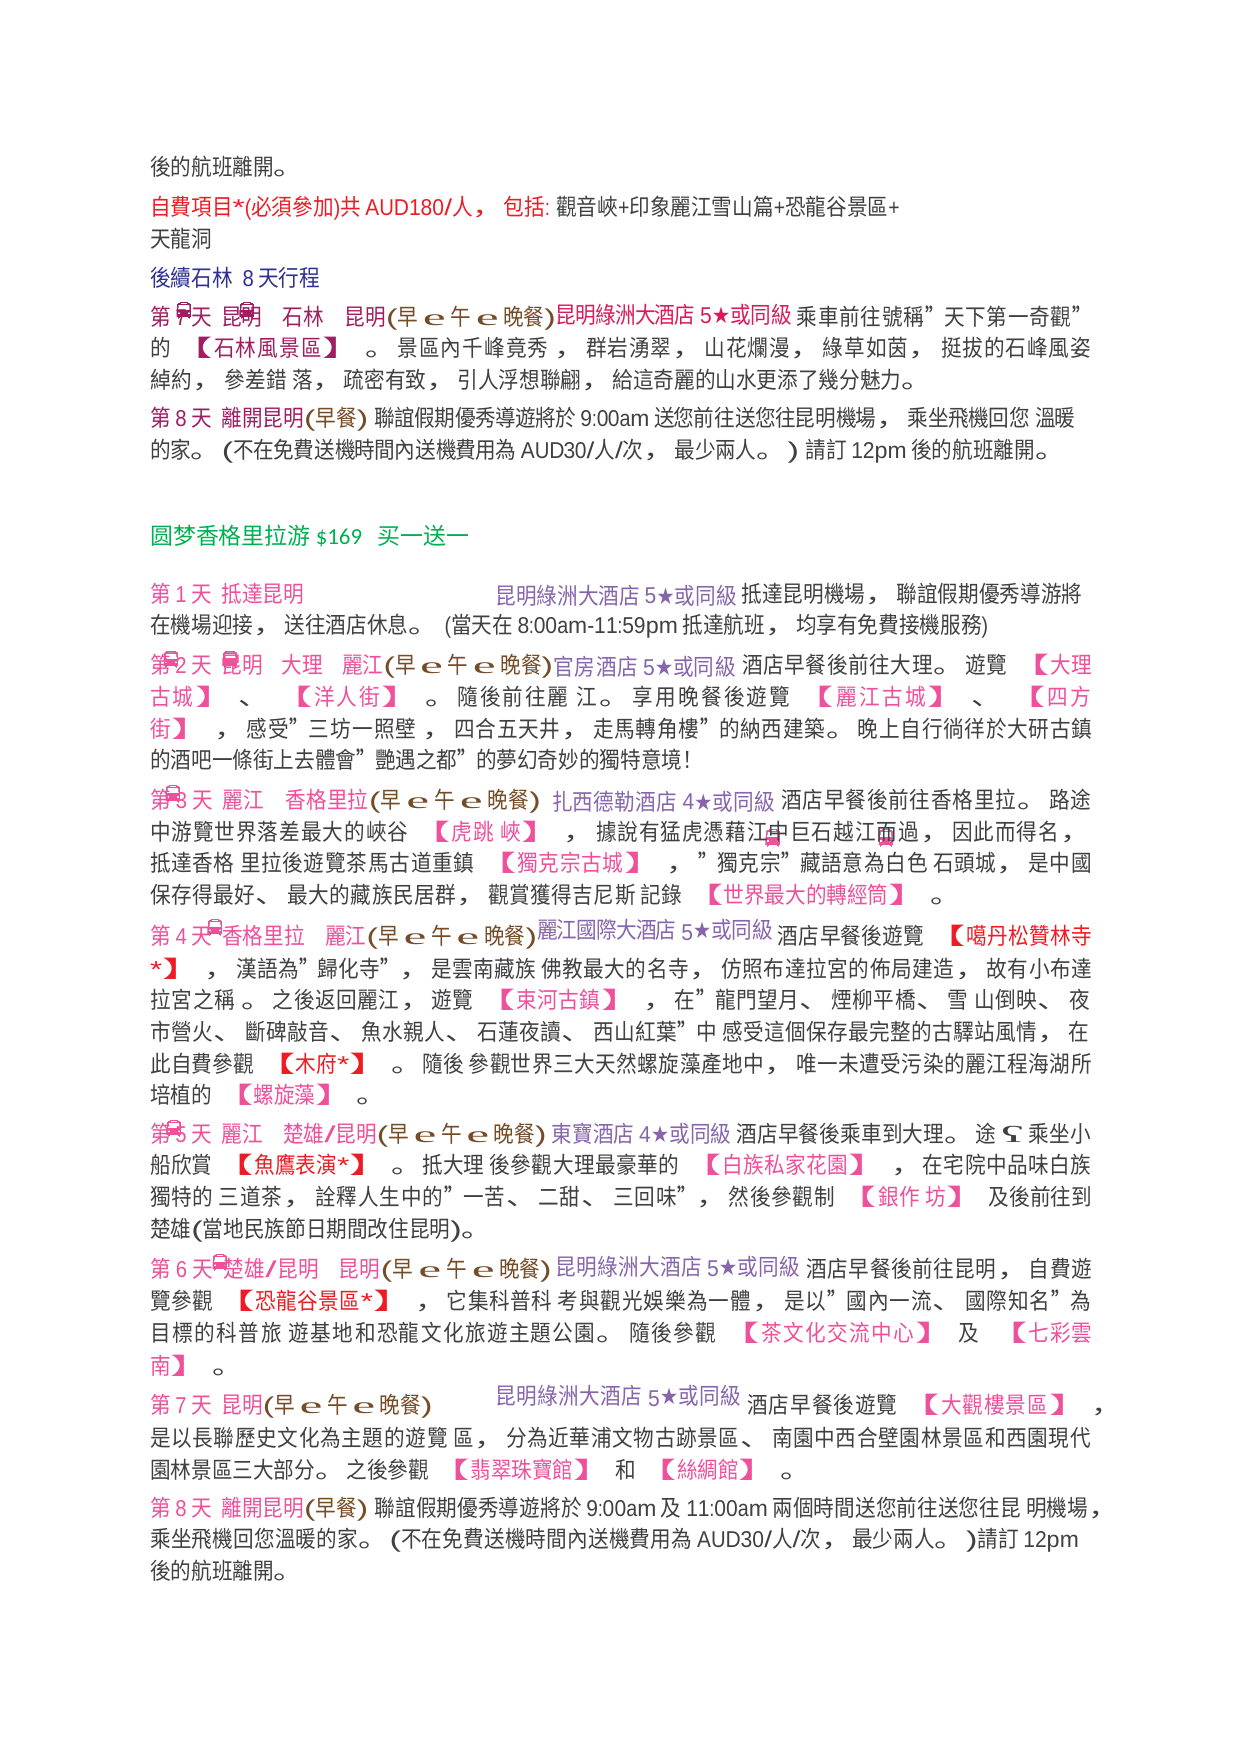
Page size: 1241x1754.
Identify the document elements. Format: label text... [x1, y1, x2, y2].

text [150, 150, 1092, 182]
text 第5天 麗江 楚雄/昆明(早e午e晚餐) 東寶酒店4★或同級 酒店早餐後乘車到大理。途ʕ乘坐小船欣賞【魚鷹表演*】。抵大理 後參觀大理最豪華的【白族私家花園】，在宅院中品味白族獨特的 三道茶，詮釋人生中的”一苦、二甜、三回味”，然後參觀制【銀作 坊】及後前往到楚雄(當地民族節日期間改住昆明)。 [150, 1117, 1092, 1244]
text 第4天 香格里拉 麗江(早e午e晚餐)麗江國際大酒店5★或同級 酒店早餐後遊覽【噶丹松贊林寺*】，漢語為”歸化寺”，是雲南藏族 佛教最大的名寺，仿照布達拉宮的佈局建造，故有小布達拉宮之稱 。之後返回麗江，遊覽【束河古鎮】，在”龍門望月、煙柳平橋、雪 山倒映、夜市營火、斷碑敲音、魚水親人、石蓮夜讀、西山紅葉”中 感受這個保存最完整的古驛站風情，在此自費參觀【木府*】。隨後 參觀世界三大天然螺旋藻產地中，唯一未遭受污染的麗江程海湖所 培植的【螺旋藻】。 [150, 915, 1092, 1110]
text 第1天 抵達昆明 昆明綠洲大酒店5★或同級 抵達昆明機場，聯誼假期優秀導游將在機場迎接，送往酒店休息。 (當天在8:00am-11:59pm抵達航班，均享有免費接機服務) [150, 577, 1092, 640]
text 第3天 麗江 香格里拉(早e午e晚餐) 扎西德勒酒店4★或同級 酒店早餐後前往香格里拉。路途中游覽世界落差最大的峽谷【虎跳 峽】，據說有猛虎憑藉江中巨石越江而過，因此而得名，抵達香格 里拉後遊覽茶馬古道重鎮【獨克宗古城】，”獨克宗”藏語意為白色 石頭城，是中國保存得最好、最大的藏族民居群，觀賞獲得吉尼斯 記錄【世界最大的轉經筒】。 [150, 782, 1092, 910]
text 自費項目*(必須參加)共AUD180/人，包括: 觀音峽+印象麗江雪山篇+恐龍谷景區+天龍洞 [150, 190, 902, 254]
text 第8天 離開昆明(早餐) 聯誼假期優秀導遊將於9:00am及11:00am兩個時間送您前往送您往昆 明機場，乘坐飛機回您溫暖的家。(不在免費送機時間內送機費用為 AUD30/人/次，最少兩人。)請訂12pm後的航班離開。 [150, 1491, 1092, 1586]
text 後續石林 8天行程 [150, 260, 1092, 293]
text 第7天 昆明 石林 昆明(早e午e晚餐)昆明綠洲大酒店5★或同級 乘車前往號稱”天下第一奇觀”的【石林風景區】。景區內千峰竟秀 ，群岩湧翠，山花爛漫，綠草如茵，挺拔的石峰風姿綽約，參差錯 落，疏密有致，引人浮想聯翩，給這奇麗的山水更添了幾分魅力。 [150, 299, 1092, 395]
text 第6天 楚雄/昆明 昆明(早e午e晚餐)昆明綠洲大酒店5★或同級 酒店早餐後前往昆明，自費遊覽參觀【恐龍谷景區*】，它集科普科 考與觀光娛樂為一體，是以”國內一流、國際知名”為目標的科普旅 遊基地和恐龍文化旅遊主題公園。隨後參觀【茶文化交流中心】及 【七彩雲南】。 [150, 1250, 1092, 1381]
text 第8天 離開昆明(早餐) 聯誼假期優秀導遊將於9:00am送您前往送您往昆明機場，乘坐飛機回您 溫暖的家。(不在免費送機時間內送機費用為AUD30/人/次，最少兩人。) 請訂12pm後的航班離開。 [150, 402, 1092, 465]
text 第2天 昆明 大理 麗江(早e午e晚餐) 官房酒店5★或同級 酒店早餐後前往大理。遊覽【大理古城】、【洋人街】。隨後前往麗 江。享用晚餐後遊覽【麗江古城】、【四方街】，感受”三坊一照壁 ，四合五天井，走馬轉角樓”的納西建築。晚上自行徜徉於大研古鎮 的酒吧一條街上去體會”艷遇之都”的夢幻奇妙的獨特意境！ [150, 647, 1092, 775]
text 圆梦香格里拉游 $169 买一送一 [150, 518, 1090, 551]
text 第7天 昆明(早e午e晚餐) 昆明綠洲大酒店5★或同級 酒店早餐後遊覽【大觀樓景區】，是以長聯歷史文化為主題的遊覽 區，分為近華浦文物古跡景區、南園中西合壁園林景區和西園現代 園林景區三大部分。之後參觀【翡翠珠寶館】和【絲綢館】。 [150, 1381, 1092, 1485]
